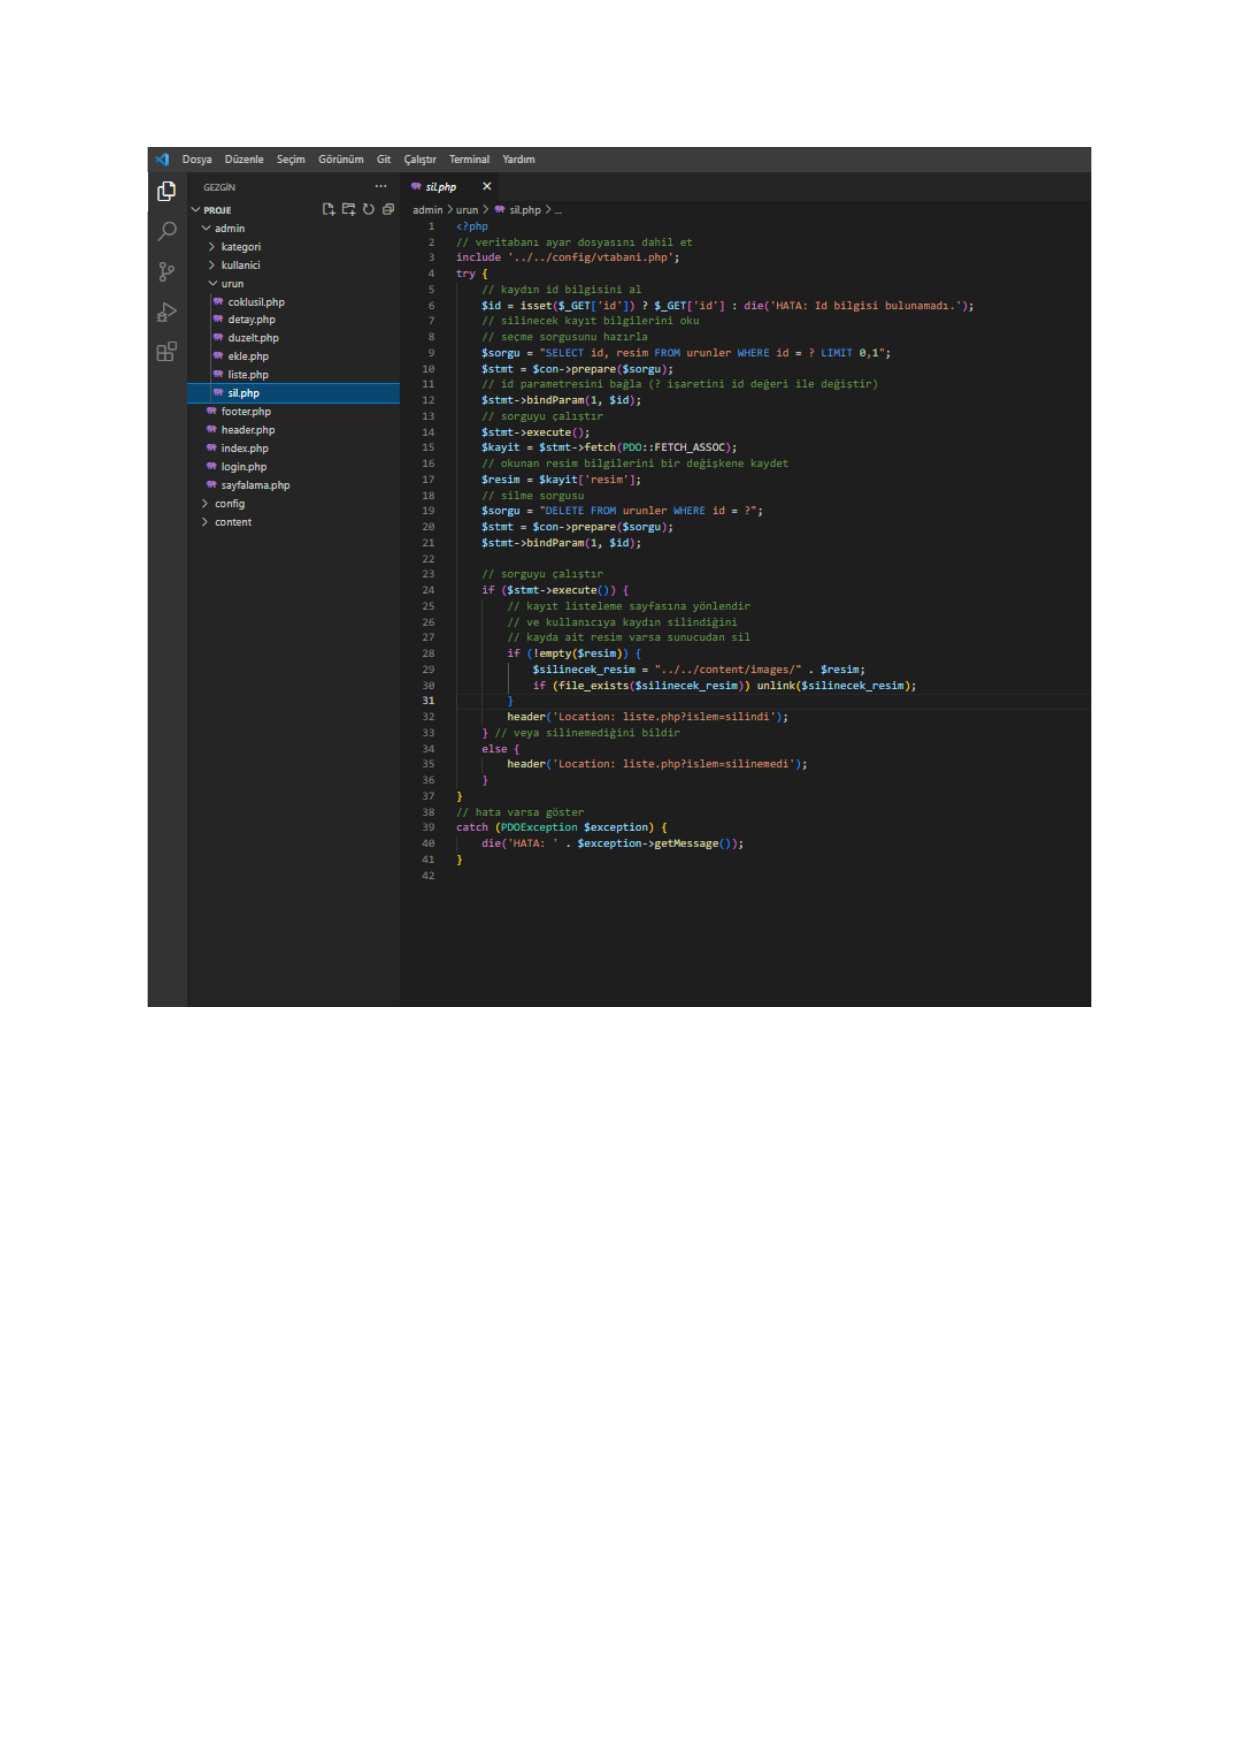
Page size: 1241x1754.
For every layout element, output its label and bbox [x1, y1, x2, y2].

picture [147, 147, 1092, 1007]
